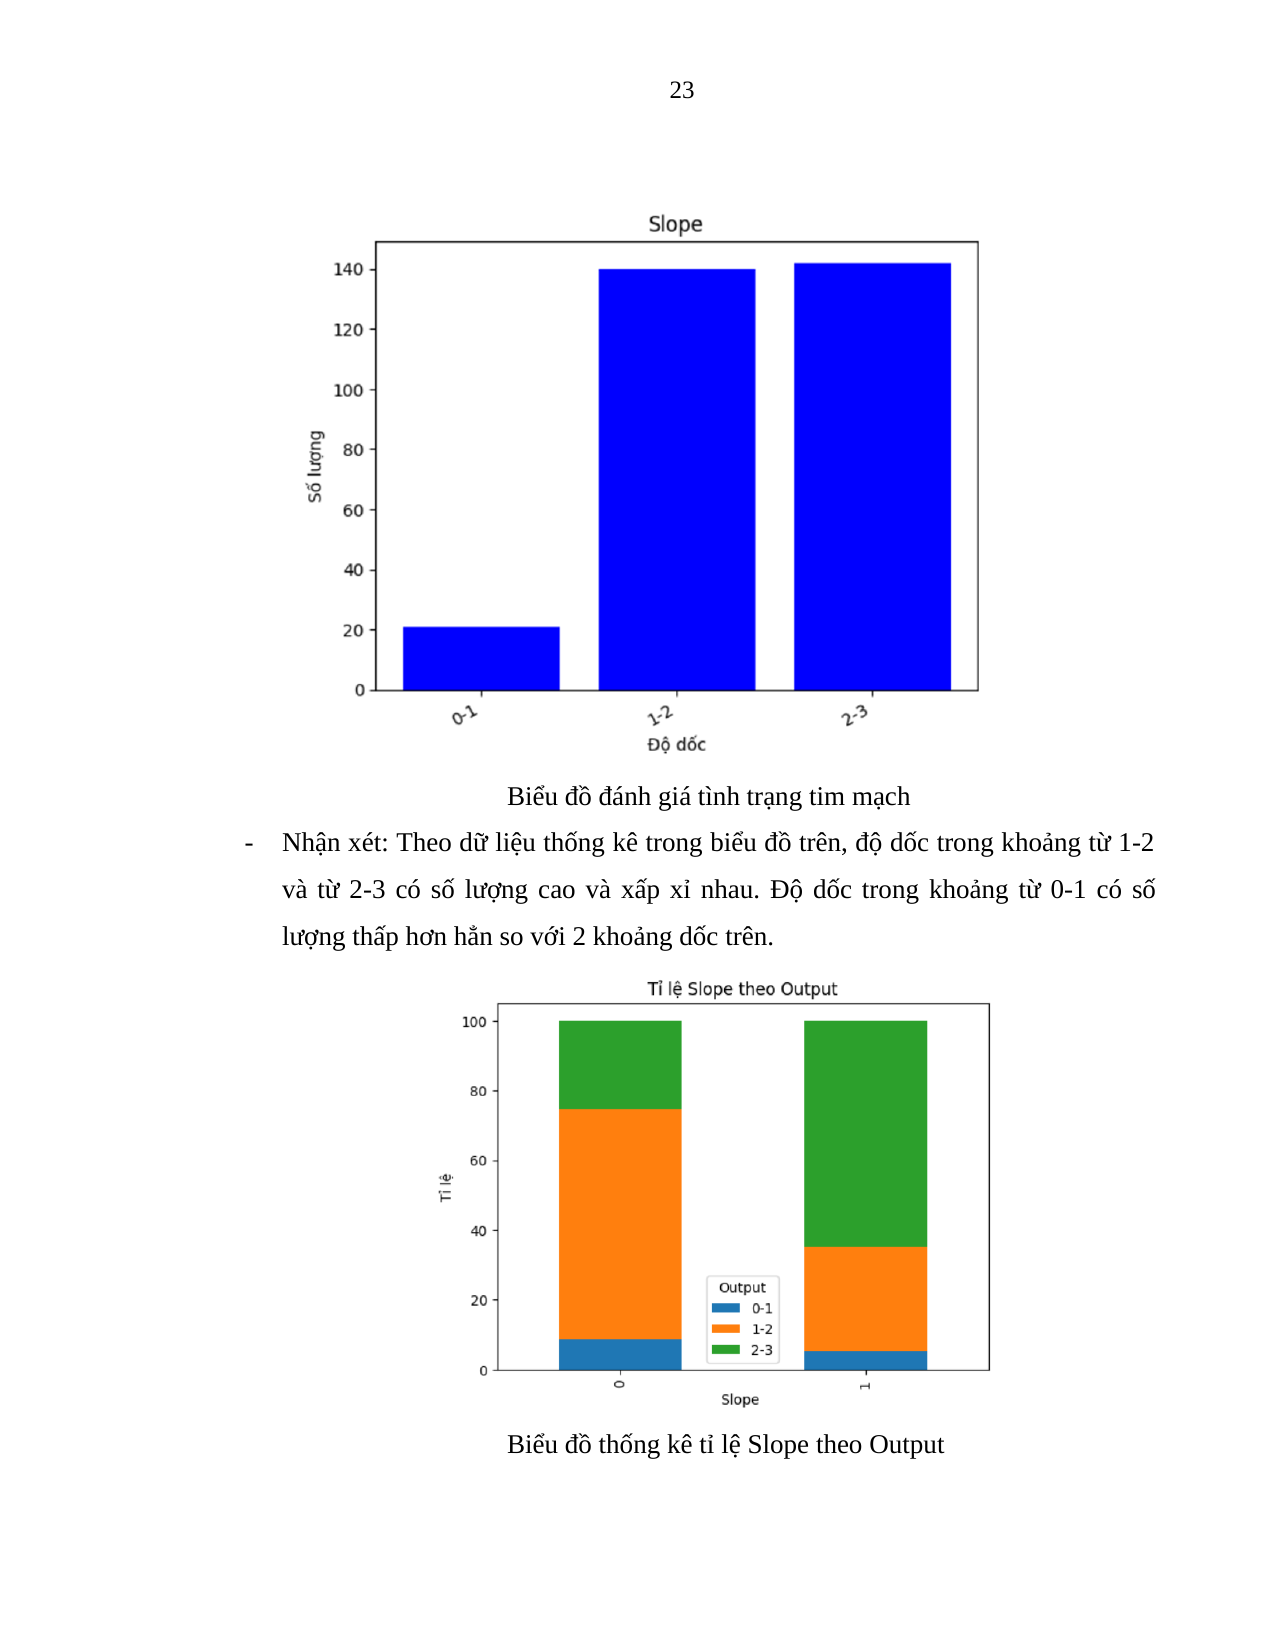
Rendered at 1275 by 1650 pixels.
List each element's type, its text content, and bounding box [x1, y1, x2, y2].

picture [418, 966, 1021, 1413]
picture [281, 206, 1031, 764]
text Biểu đồ thống kê tỉ lệ Slope theo Output [207, 1428, 1157, 1459]
text Biểu đồ đánh giá tình trạng tim mạch [207, 779, 1157, 811]
list Nhận xét: Theo dữ liệu thống kê trong biểu đồ trên, độ dốc trong khoảng từ 1-2 và từ 2-3 có số lượng cao và xấp xỉ nhau. Độ dốc trong khoảng từ 0-1 có số lượng thấp hơn hẳn so với 2 khoảng dốc trên. [244, 826, 1157, 951]
